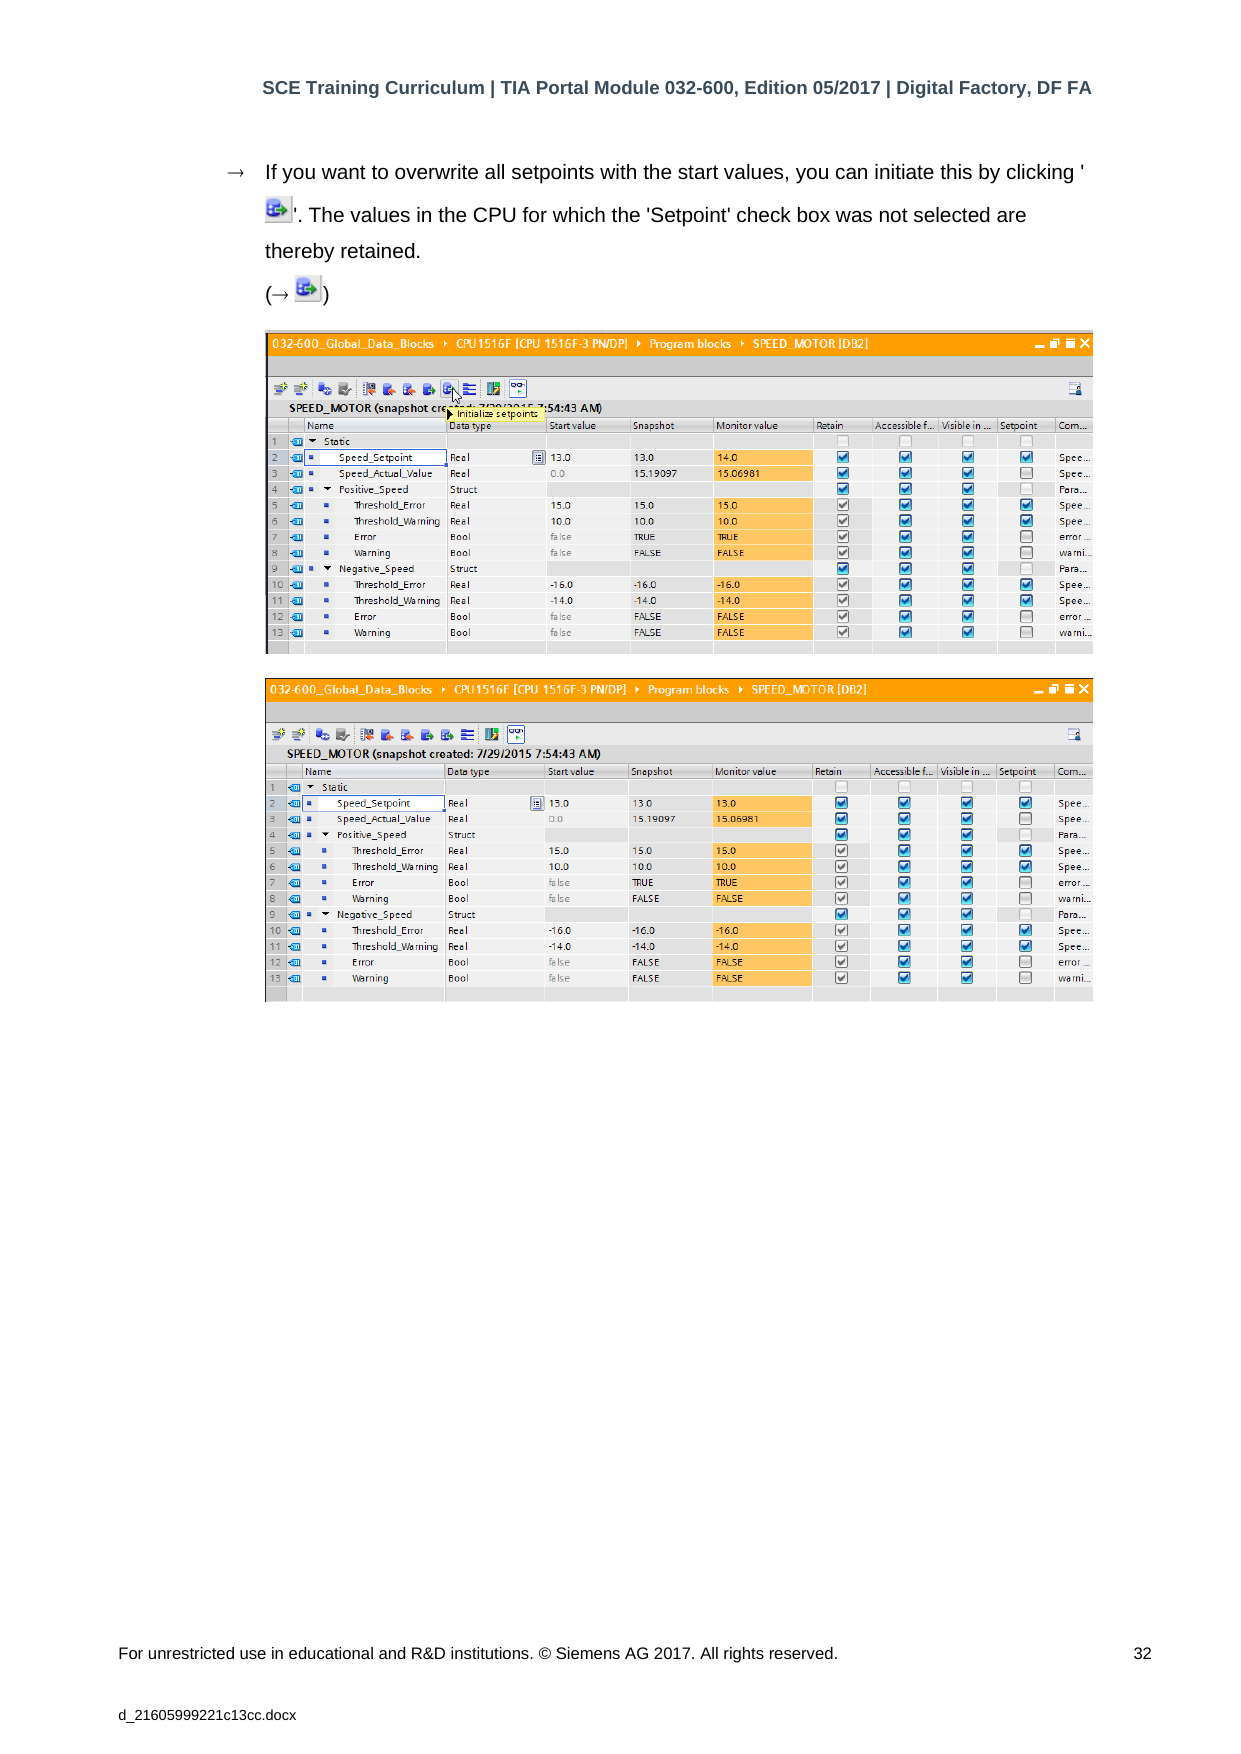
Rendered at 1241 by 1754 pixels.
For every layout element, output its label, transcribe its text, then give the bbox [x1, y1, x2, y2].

text If you want to overwrite all setpoints with the start values, you can initiate this by clicking ''. The values in the CPU for which the 'Setpoint' check box was not selected are thereby retained. ( ) [227, 160, 1092, 306]
picture [265, 196, 293, 223]
picture [265, 678, 1093, 1002]
picture [265, 330, 1093, 654]
picture [294, 275, 323, 302]
